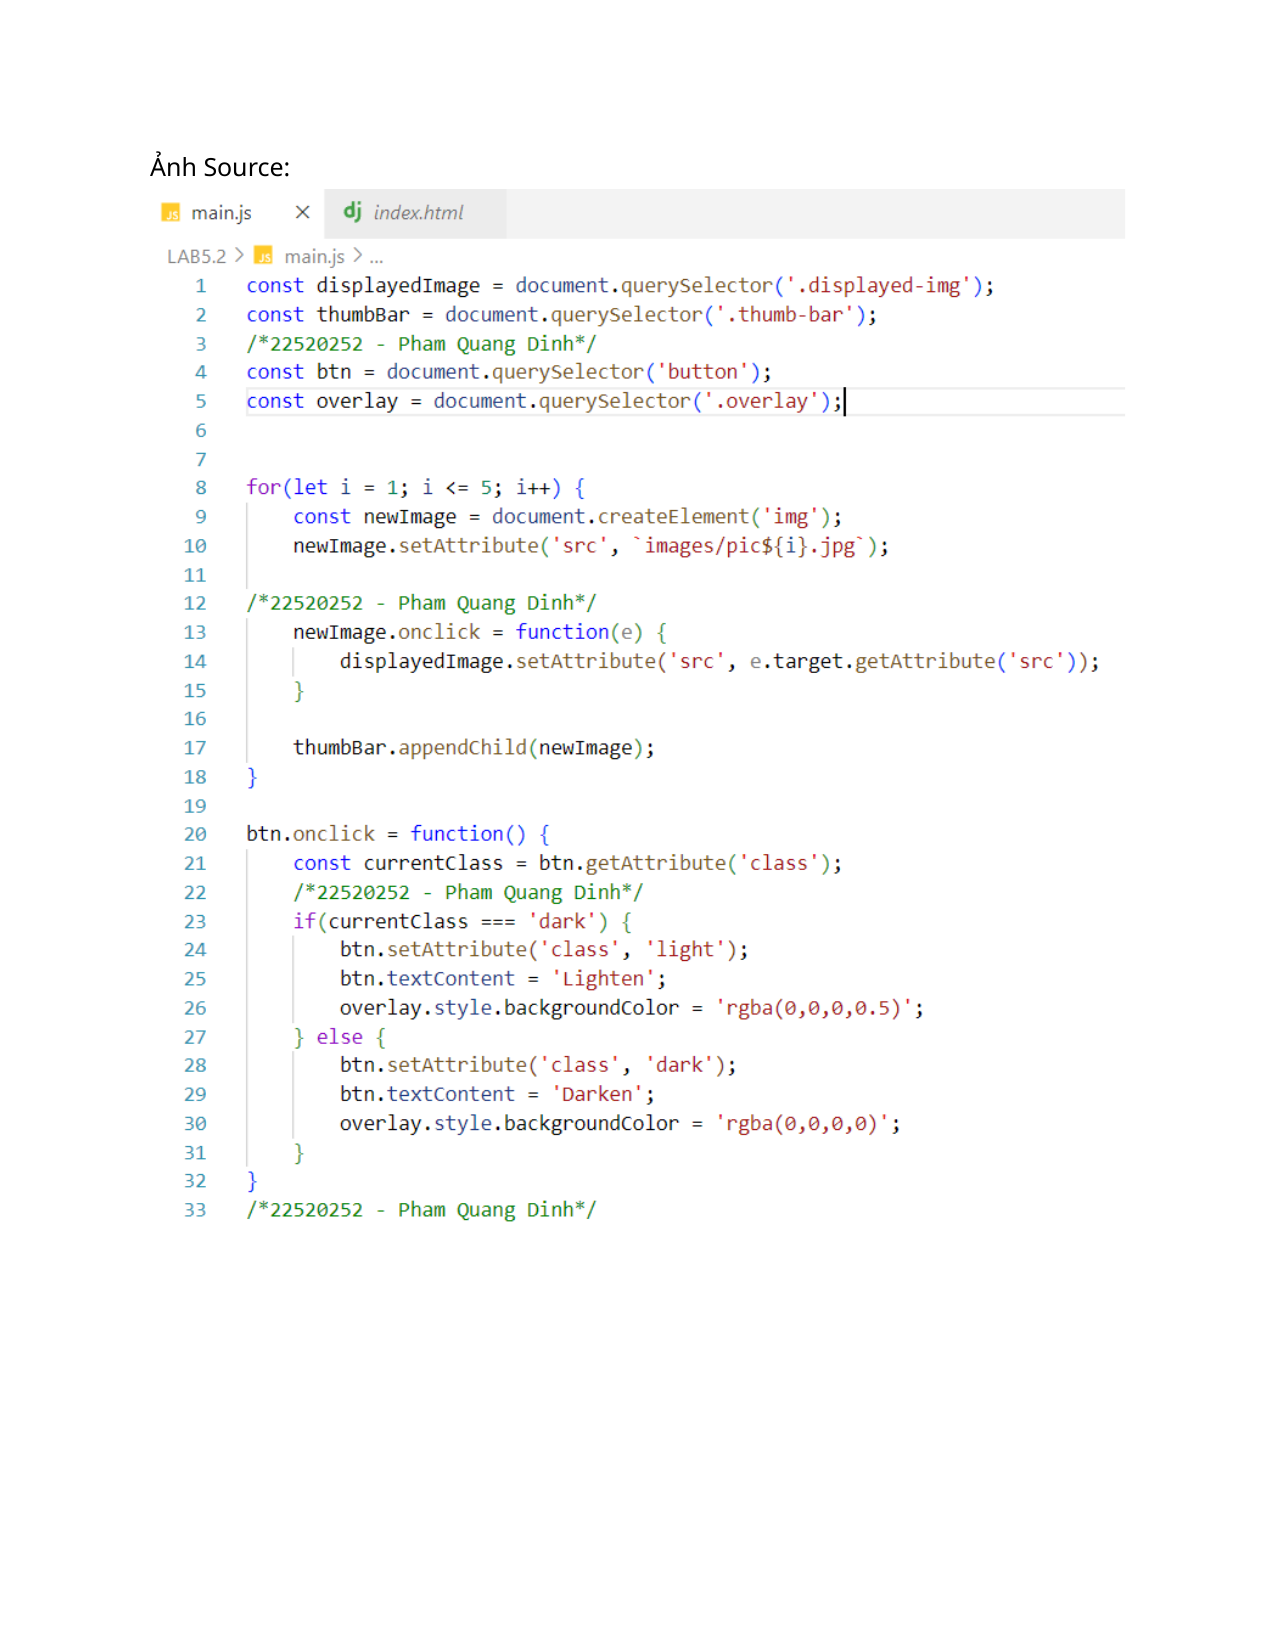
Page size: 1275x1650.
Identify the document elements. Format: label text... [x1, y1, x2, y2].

text Ảnh Source: [150, 150, 1125, 189]
picture [150, 189, 1125, 1247]
